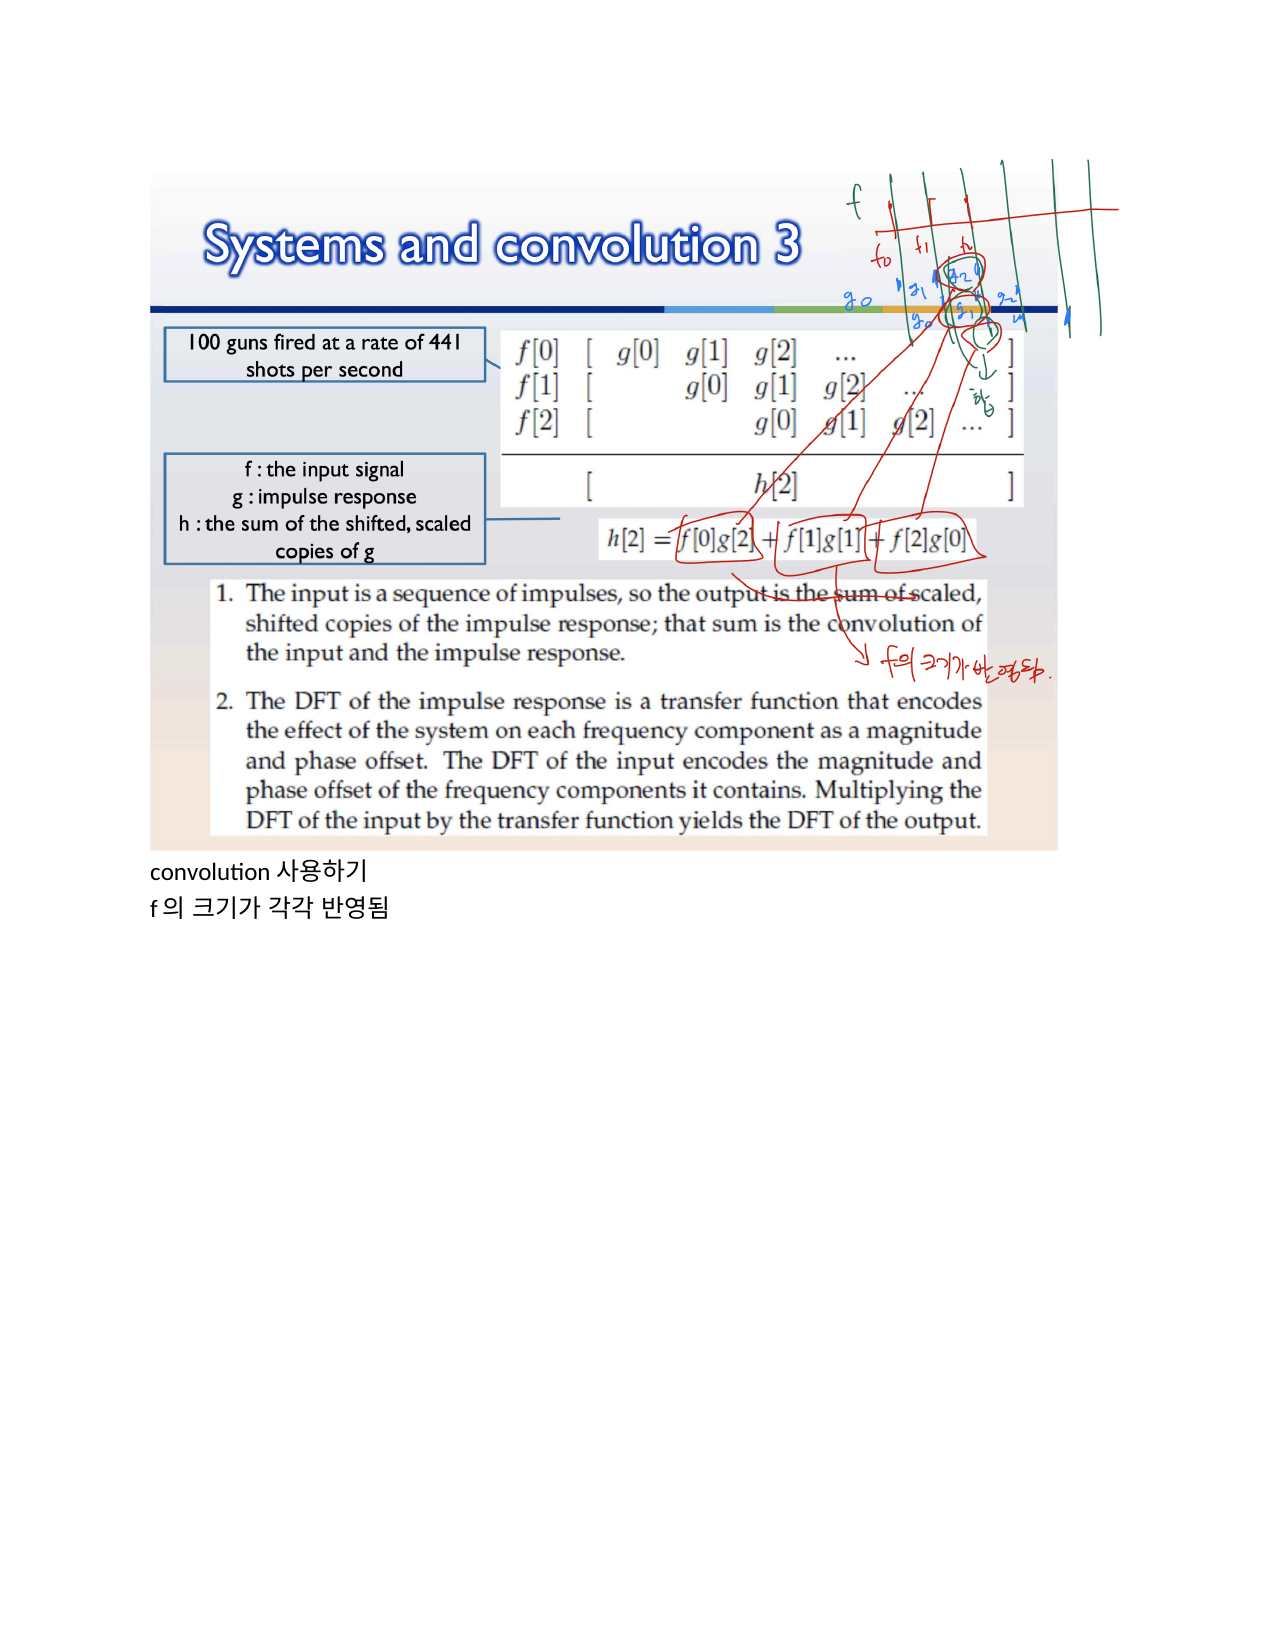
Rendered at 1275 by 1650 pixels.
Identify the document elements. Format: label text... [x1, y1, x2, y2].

text f의 크기가 각각 반영됨 [150, 888, 1125, 924]
picture [150, 150, 1125, 852]
text convolution 사용하기 [150, 852, 1125, 888]
